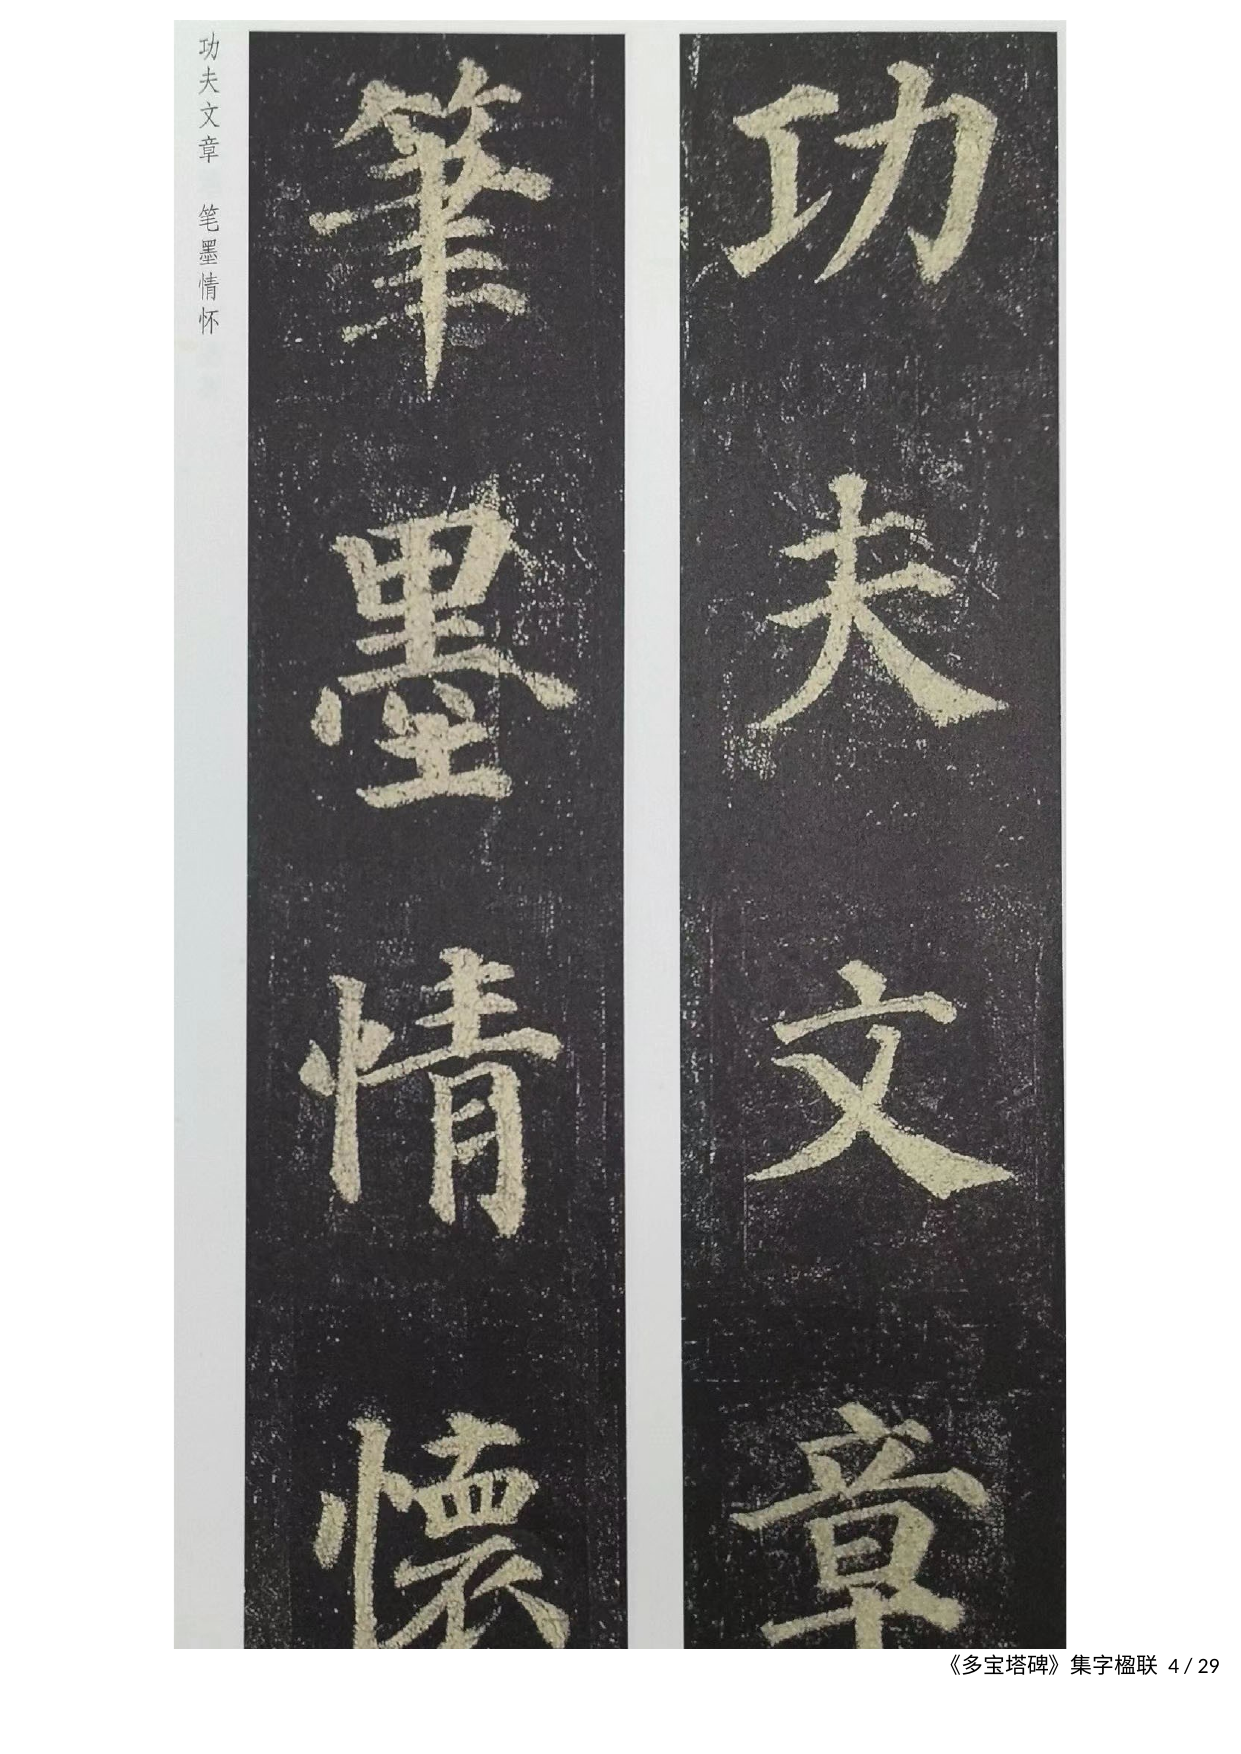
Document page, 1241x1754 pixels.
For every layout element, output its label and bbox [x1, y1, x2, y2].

picture [173, 20, 1067, 1649]
